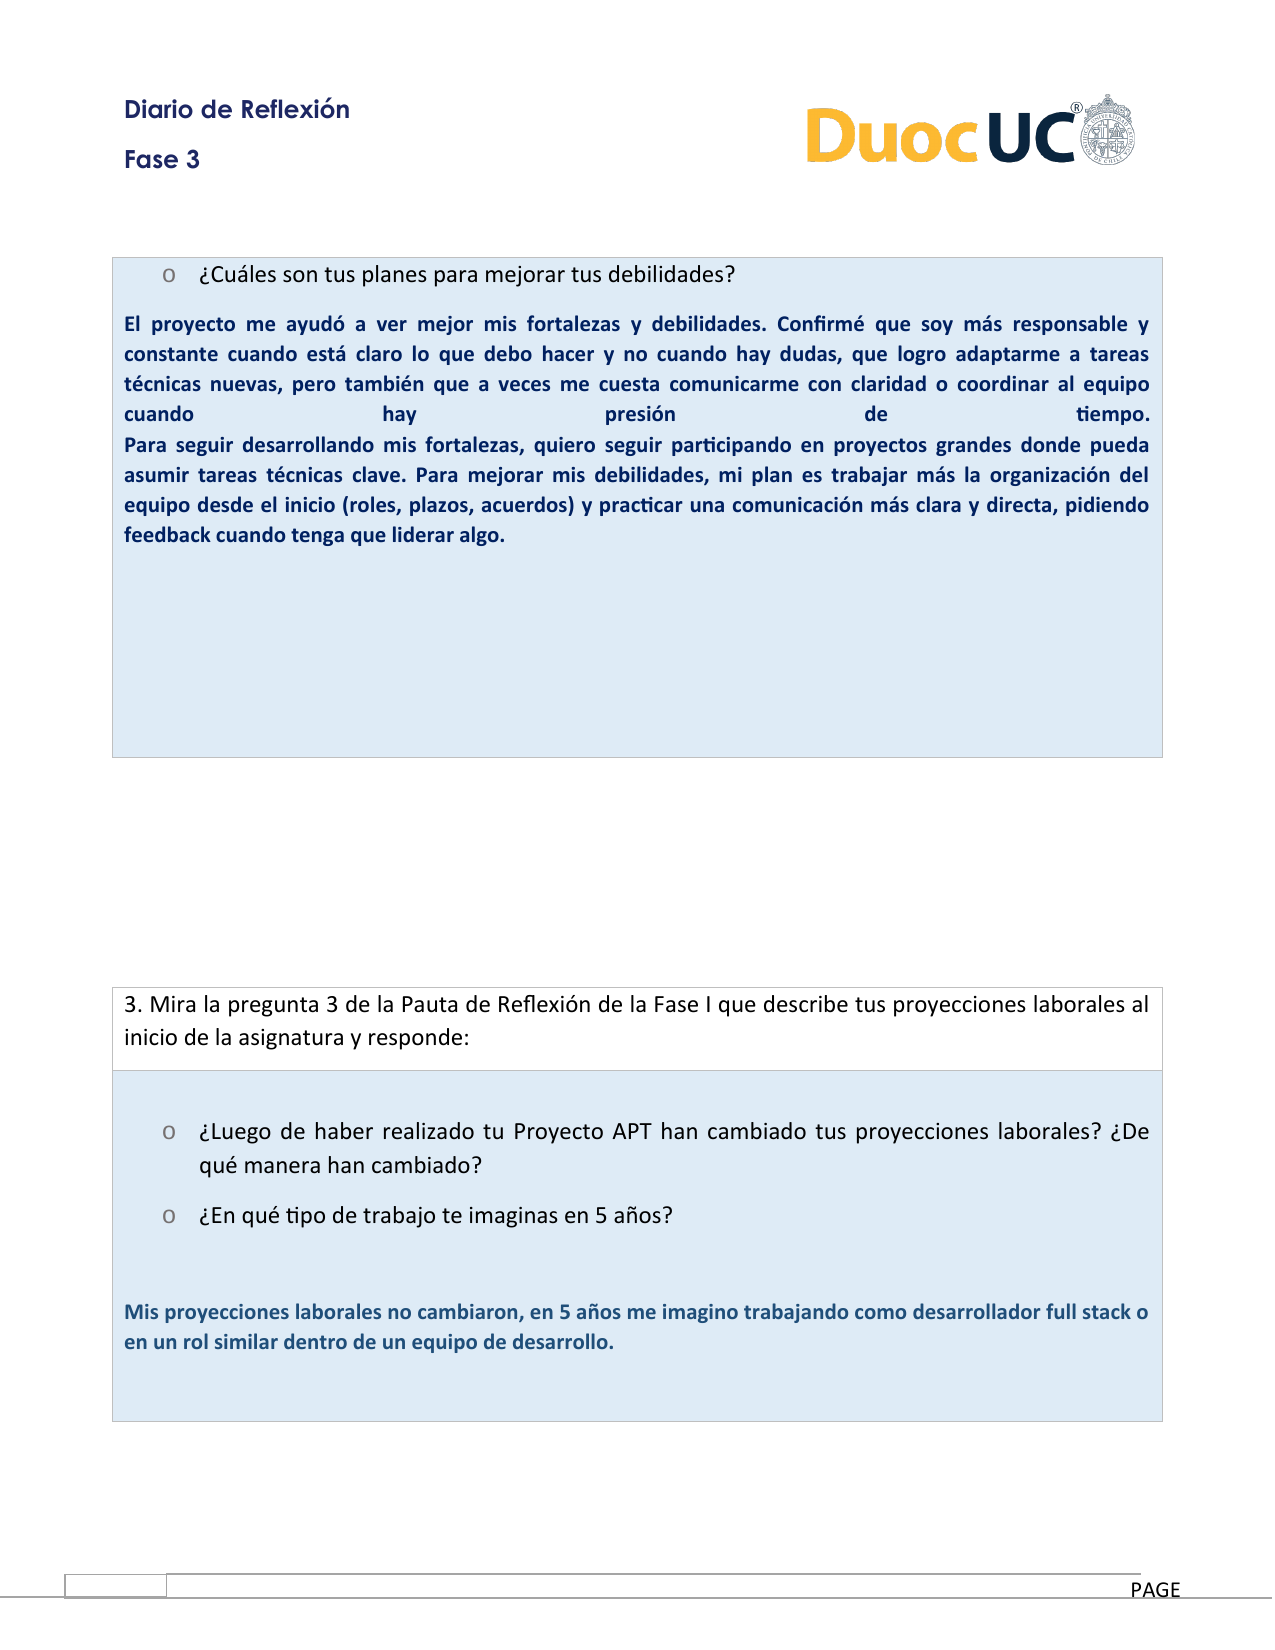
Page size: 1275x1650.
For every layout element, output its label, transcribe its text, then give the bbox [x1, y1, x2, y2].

picture [807, 94, 1135, 165]
table_cell ¿Luego de haber realizado tu Proyecto APT han cambiado tus proyecciones laborales? ¿De qué manera han cambiado? ¿En qué tipo de trabajo te imaginas en 5 años? Mis proyecciones laborales no cambiaron, en 5 años me imagino trabajando como desarrollador full stack o en un rol similar dentro de un equipo de desarrollo. [113, 1071, 1162, 1421]
table_header 3. Mira la pregunta 3 de la Pauta de Reflexión de la Fase I que describe tus proyecciones laborales al inicio de la asignatura y responde: [113, 988, 1162, 1070]
